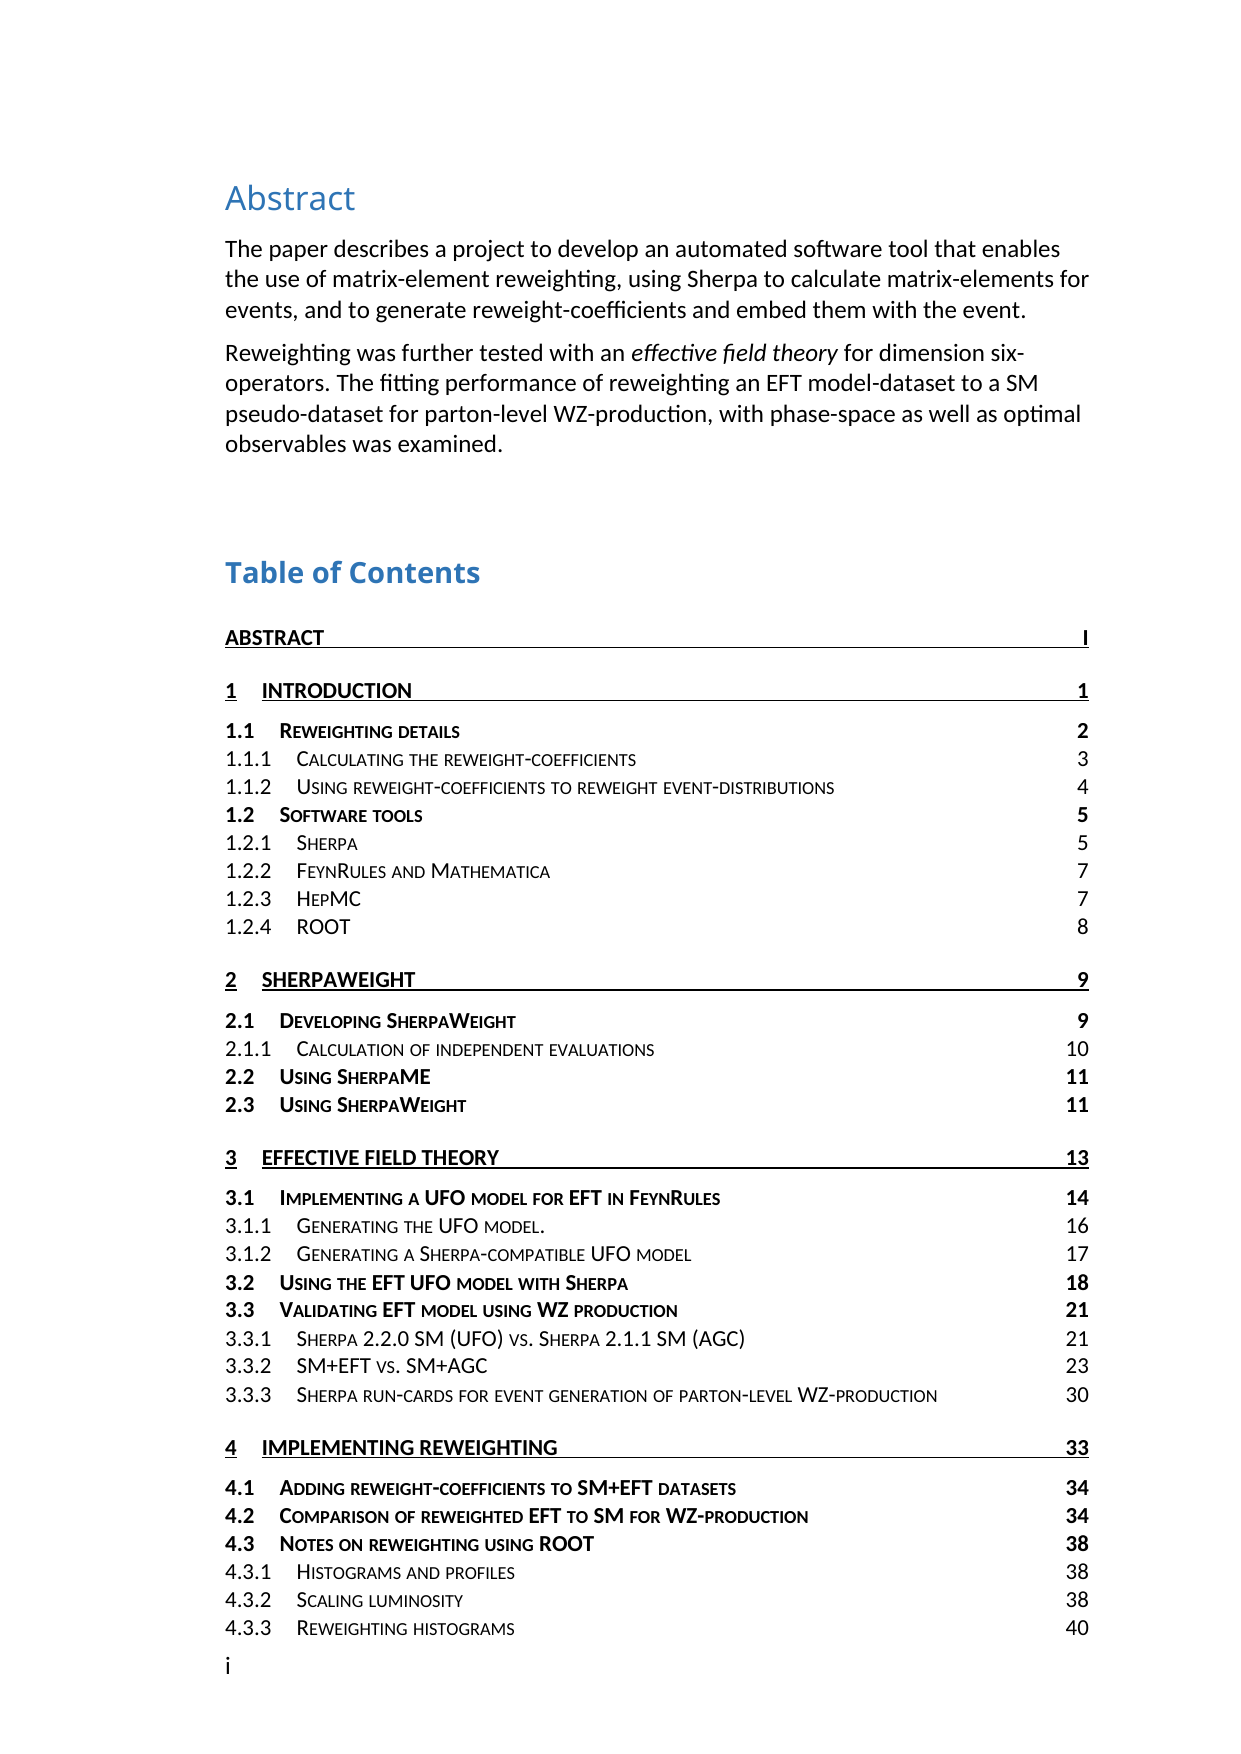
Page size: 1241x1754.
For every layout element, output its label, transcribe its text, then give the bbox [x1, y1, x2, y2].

subtitle Abstract [225, 175, 1090, 220]
text The paper describes a project to develop an automated software tool that enables the use of matrix-element reweighting, using Sherpa to calculate matrix-elements for events, and to generate reweight-coefficients and embed them with the event. [225, 233, 1090, 324]
text Reweighting was further tested with an effective field theory for dimension six-operators. The fitting performance of reweighting an EFT model-dataset to a SM pseudo-dataset for parton-level WZ-production, with phase-space as well as optimal observables was examined. [225, 337, 1090, 459]
